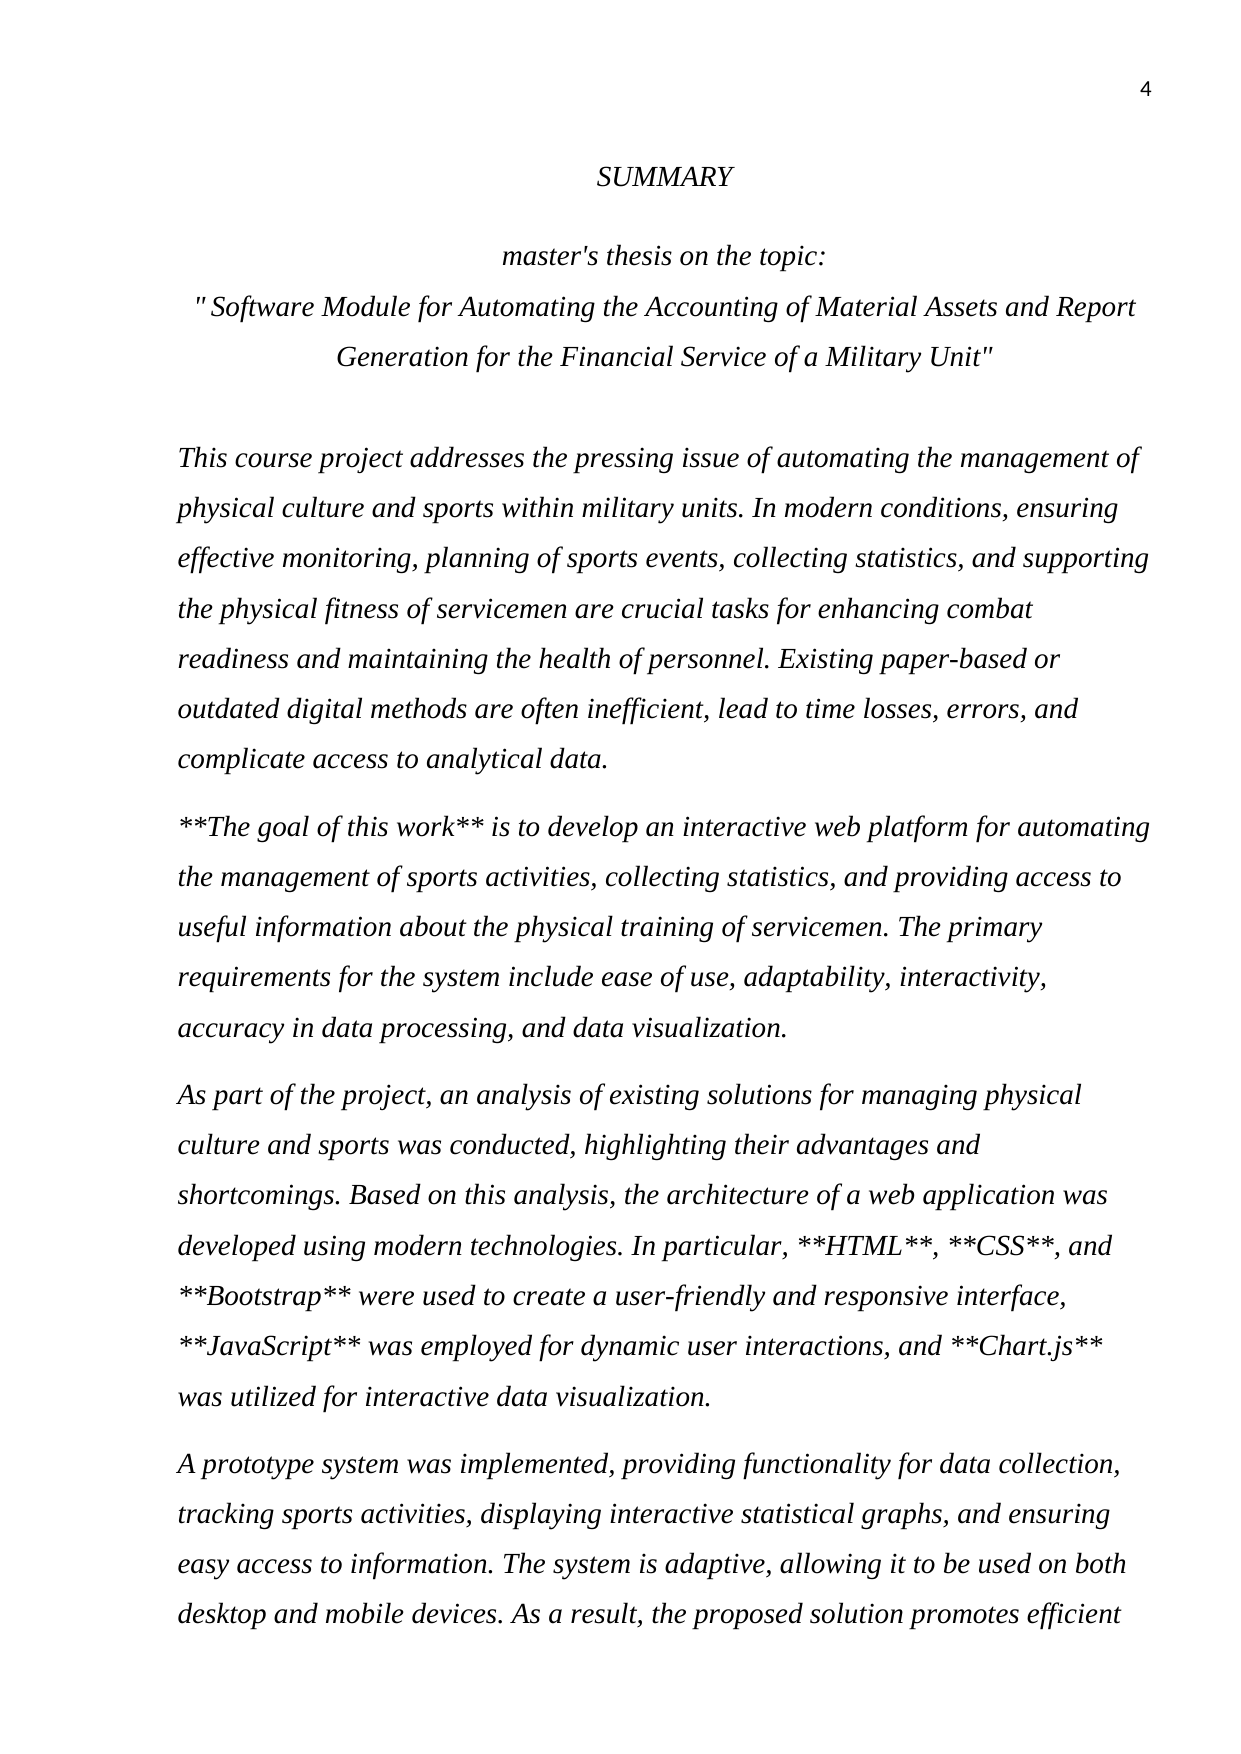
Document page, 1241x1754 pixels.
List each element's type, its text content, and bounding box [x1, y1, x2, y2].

text " Software Module for Automating the Accounting of Material Assets and Report Generation for the Financial Service of a Military Unit" [177, 289, 1152, 373]
text As part of the project, an analysis of existing solutions for managing physical culture and sports was conducted, highlighting their advantages and shortcomings. Based on this analysis, the architecture of a web application was developed using modern technologies. In particular, **HTML**, **CSS**, and **Bootstrap** were used to create a user-friendly and responsive interface, **JavaScript** was employed for dynamic user interactions, and **Chart.js** was utilized for interactive data visualization. [177, 1077, 1152, 1412]
text **The goal of this work** is to develop an interactive web platform for automating the management of sports activities, collecting statistics, and providing access to useful information about the physical training of servicemen. The primary requirements for the system include ease of use, adaptability, interactivity, accuracy in data processing, and data visualization. [177, 809, 1152, 1043]
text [177, 1446, 1152, 1630]
text This course project addresses the pressing issue of automating the management of physical culture and sports within military units. In modern conditions, ensuring effective monitoring, planning of sports events, collecting statistics, and supporting the physical fitness of servicemen are crucial tasks for enhancing combat readiness and maintaining the health of personnel. Existing paper-based or outdated digital methods are often inefficient, lead to time losses, errors, and complicate access to analytical data. [177, 440, 1152, 775]
text master's thesis on the topic: [177, 238, 1152, 272]
subtitle SUMMARY [177, 159, 1152, 193]
